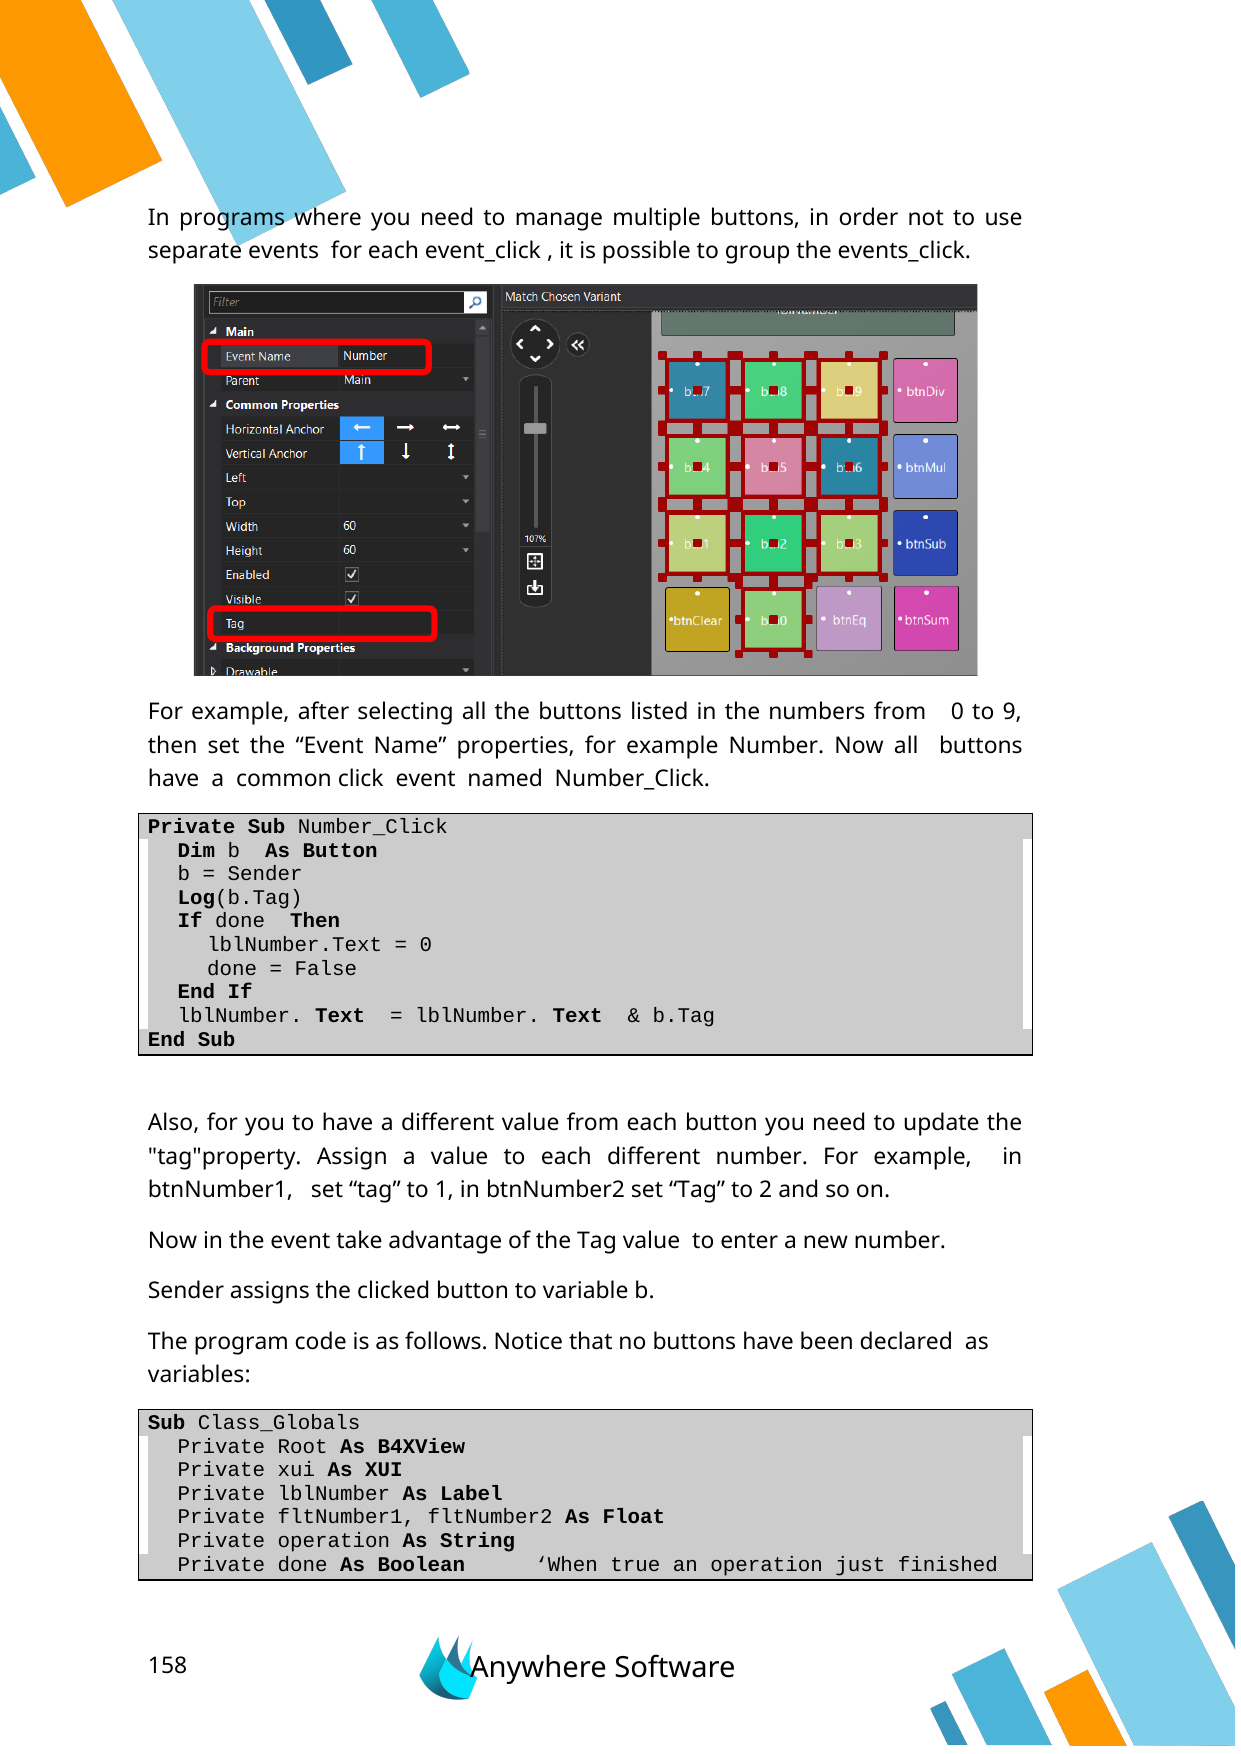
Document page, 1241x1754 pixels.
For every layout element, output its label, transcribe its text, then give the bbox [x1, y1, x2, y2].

text Private fltNumber1, fltNumber2 As Float [148, 1507, 1023, 1530]
picture [0, 0, 470, 246]
text Dim b As Button [148, 839, 1023, 863]
picture [419, 1635, 478, 1700]
text In programs where you need to manage multiple buttons, in order not to use separate events for each event_click , it is possible to group the events_click. [148, 200, 1023, 265]
text Private Root As B4XView [148, 1436, 1023, 1459]
picture [1023, 1501, 1032, 1551]
text Now in the event take advantage of the Tag value to enter a new number. [148, 1224, 1023, 1255]
text Private xui As XUI [148, 1459, 1023, 1483]
text Private Sub Number_Click [139, 814, 1032, 839]
text End Sub [139, 1026, 1032, 1054]
picture [930, 1501, 1236, 1746]
text lblNumber. Text = lblNumber. Text & b.Tag [148, 1005, 1023, 1026]
text Private lblNumber As Label [148, 1483, 1023, 1507]
text Also, for you to have a different value from each button you need to update the "tag"property. Assign a value to each different number. For example, in btnNumber1, set “tag” to 1, in btnNumber2 set “Tag” to 2 and so on. [148, 1106, 1023, 1205]
text End If [148, 981, 1023, 1005]
text Private operation As String [148, 1530, 1023, 1551]
text lblNumber.Text = 0 [148, 934, 1023, 958]
text Sub Class_Globals [139, 1410, 1032, 1436]
text The program code is as follows. Notice that no buttons have been declared as variables: [148, 1325, 1023, 1390]
text If done Then [148, 911, 1023, 934]
text Sender assigns the clicked button to variable b. [148, 1274, 1023, 1306]
text For example, after selecting all the buttons listed in the numbers from 0 to 9, then set the “Event Name” properties, for example Number. Now all buttons have a common click event named Number_Click. [148, 695, 1023, 794]
text Log(b.Tag) [148, 887, 1023, 911]
text done = False [148, 958, 1023, 981]
text Private done As Boolean ‘When true an operation just finished [139, 1551, 1032, 1579]
picture [193, 284, 978, 676]
text b = Sender [148, 863, 1023, 887]
